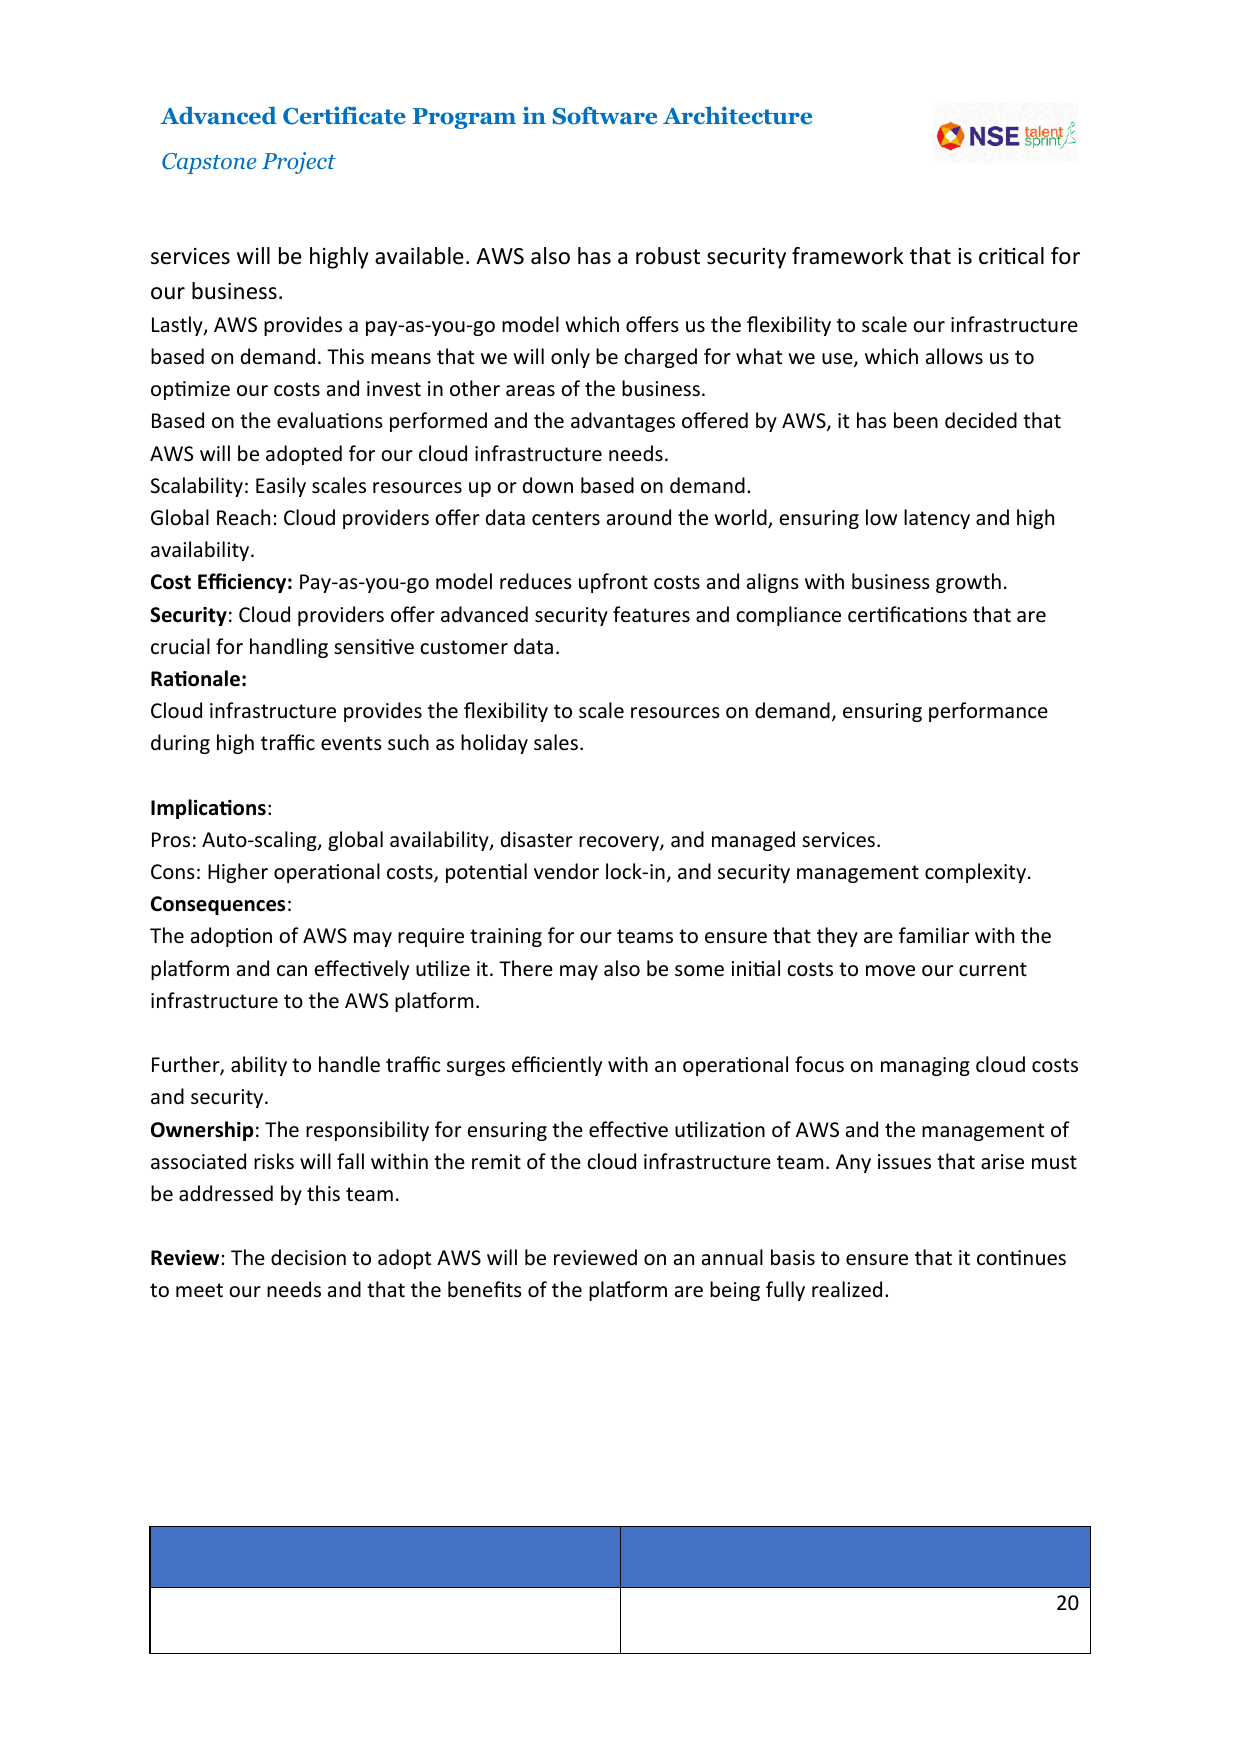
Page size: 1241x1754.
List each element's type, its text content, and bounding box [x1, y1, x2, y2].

text Ownership: The responsibility for ensuring the effective utilization of AWS and the management of associated risks will fall within the remit of the cloud infrastructure team. Any issues that arise must be addressed by this team. [150, 1115, 1090, 1207]
text Scalability: Easily scales resources up or down based on demand. [150, 471, 1090, 499]
text Cloud infrastructure provides the flexibility to scale resources on demand, ensuring performance during high traffic events such as holiday sales. [150, 696, 1090, 756]
text Pros: Auto-scaling, global availability, disaster recovery, and managed services. [150, 825, 1090, 853]
text Consequences: [150, 889, 1090, 917]
text Cons: Higher operational costs, potential vendor lock-in, and security management complexity. [150, 857, 1090, 885]
picture [932, 103, 1078, 163]
text Global Reach: Cloud providers offer data centers around the world, ensuring low latency and high availability. [150, 503, 1090, 563]
text Further, ability to handle traffic surges efficiently with an operational focus on managing cloud costs and security. [150, 1050, 1090, 1111]
text Based on the evaluations performed and the advantages offered by AWS, it has been decided that AWS will be adopted for our cloud infrastructure needs. [150, 407, 1090, 467]
text Lastly, AWS provides a pay-as-you-go model which offers us the flexibility to scale our infrastructure based on demand. This means that we will only be charged for what we use, which allows us to optimize our costs and invest in other areas of the business. [150, 310, 1090, 402]
text The adoption of AWS may require training for our teams to ensure that they are familiar with the platform and can effectively utilize it. There may also be some initial costs to move our current infrastructure to the AWS platform. [150, 922, 1090, 1014]
text Rationale: [150, 664, 1090, 692]
text Cost Efficiency: Pay-as-you-go model reduces upfront costs and aligns with business growth. [150, 567, 1090, 596]
text Implications: [150, 793, 1090, 821]
text Security: Cloud providers offer advanced security features and compliance certifications that are crucial for handling sensitive customer data. [150, 600, 1090, 660]
text Review: The decision to adopt AWS will be reviewed on an annual basis to ensure that it continues to meet our needs and that the benefits of the platform are being fully realized. [150, 1243, 1090, 1304]
